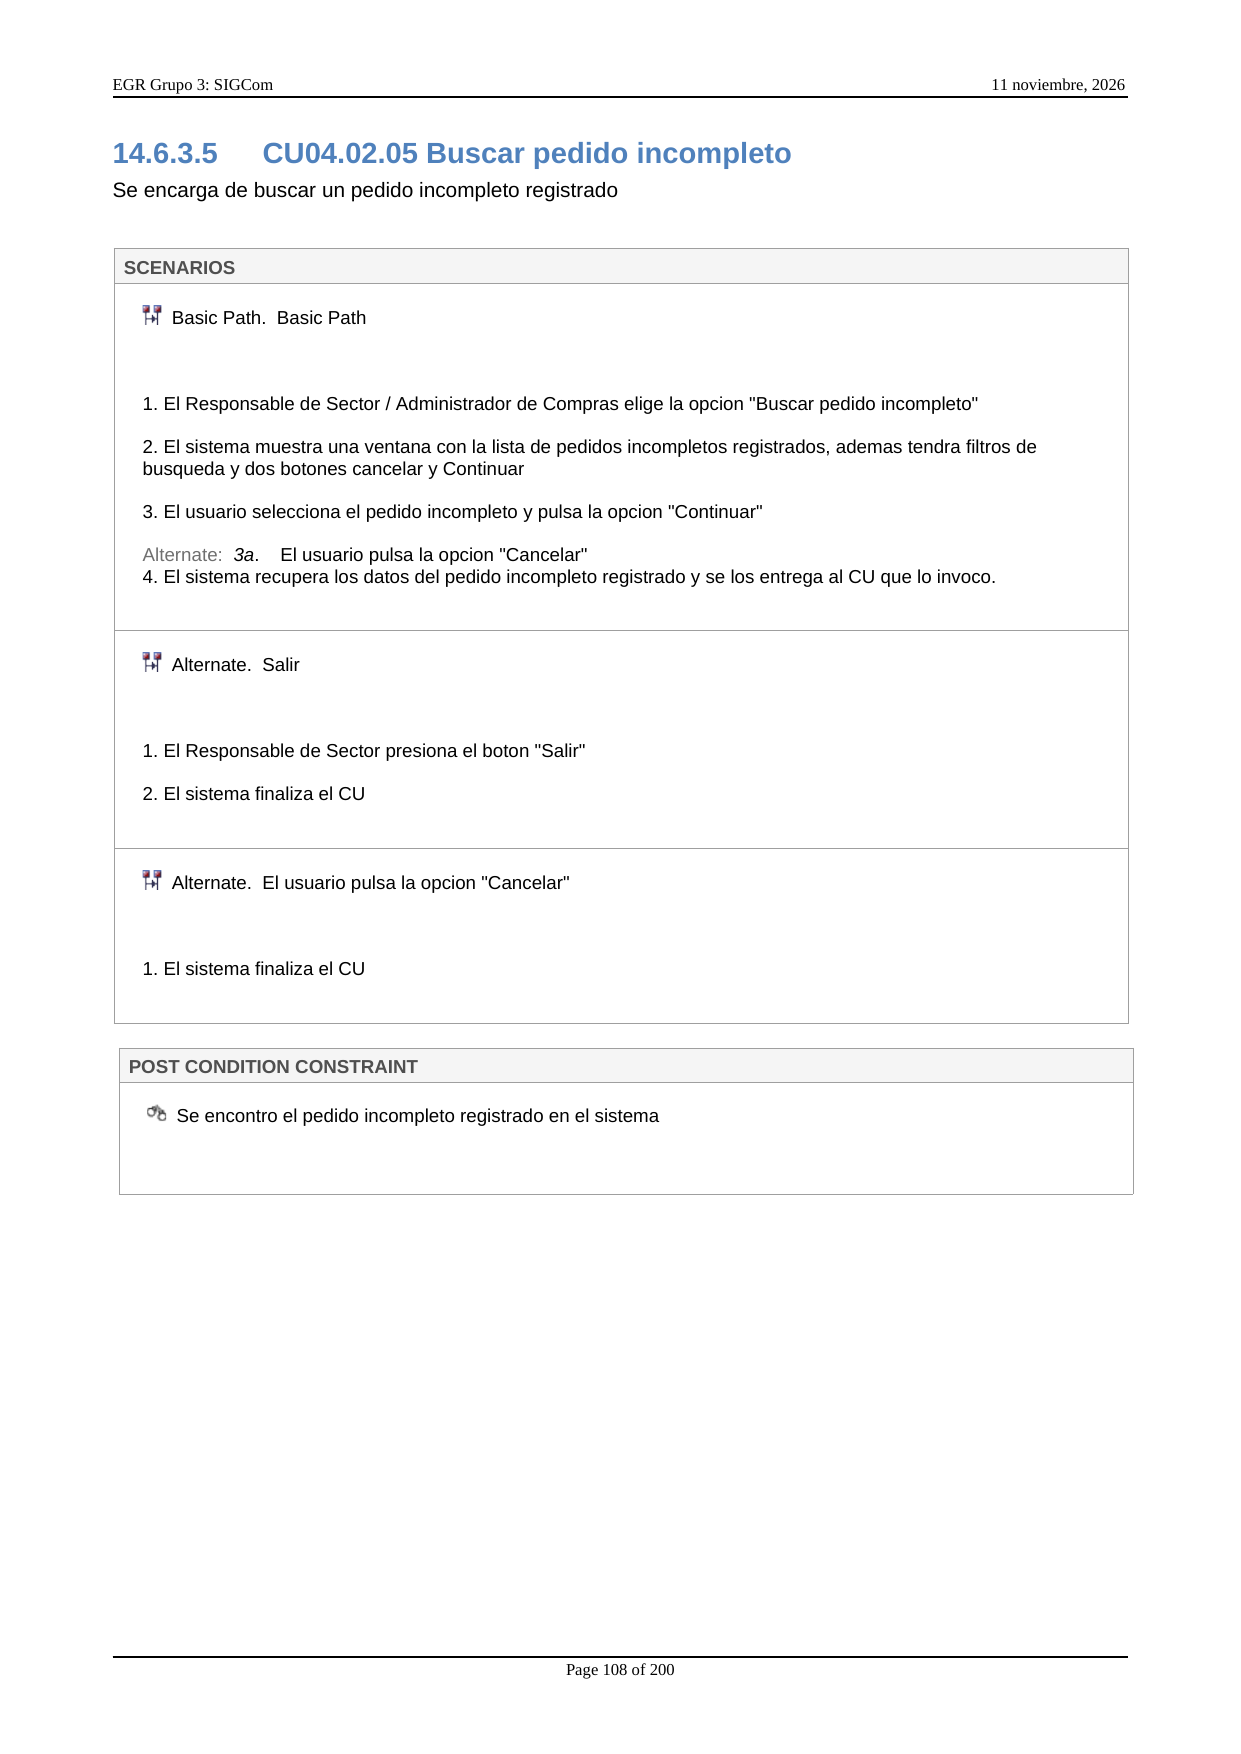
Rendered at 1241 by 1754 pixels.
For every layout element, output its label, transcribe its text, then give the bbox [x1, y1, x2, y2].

table_header POST CONDITION CONSTRAINT [120, 1049, 1133, 1082]
table_cell Basic Path. Basic Path 1. El Responsable de Sector / Administrador de Compras elige la opcion "Buscar pedido incompleto" 2. El sistema muestra una ventana con la lista de pedidos incompletos registrados, ademas tendra filtros de busqueda y dos botones cancelar y Continuar 3. El usuario selecciona el pedido incompleto y pulsa la opcion "Continuar" Alternate: 3a. El usuario pulsa la opcion "Cancelar" 4. El sistema recupera los datos del pedido incompleto registrado y se los entrega al CU que lo invoco. [115, 284, 1128, 630]
picture [147, 1103, 167, 1123]
picture [142, 652, 162, 672]
text Se encarga de buscar un pedido incompleto registrado [112, 178, 1128, 202]
subtitle CU04.02.05 Buscar pedido incompleto [112, 136, 1128, 170]
table_cell Se encontro el pedido incompleto registrado en el sistema [120, 1083, 1133, 1193]
picture [142, 305, 162, 325]
picture [142, 870, 162, 890]
table_cell Alternate. Salir 1. El Responsable de Sector presiona el boton "Salir" 2. El sistema finaliza el CU [115, 631, 1128, 848]
table_header SCENARIOS [115, 249, 1128, 283]
table_cell Alternate. El usuario pulsa la opcion "Cancelar" 1. El sistema finaliza el CU [115, 849, 1128, 1023]
